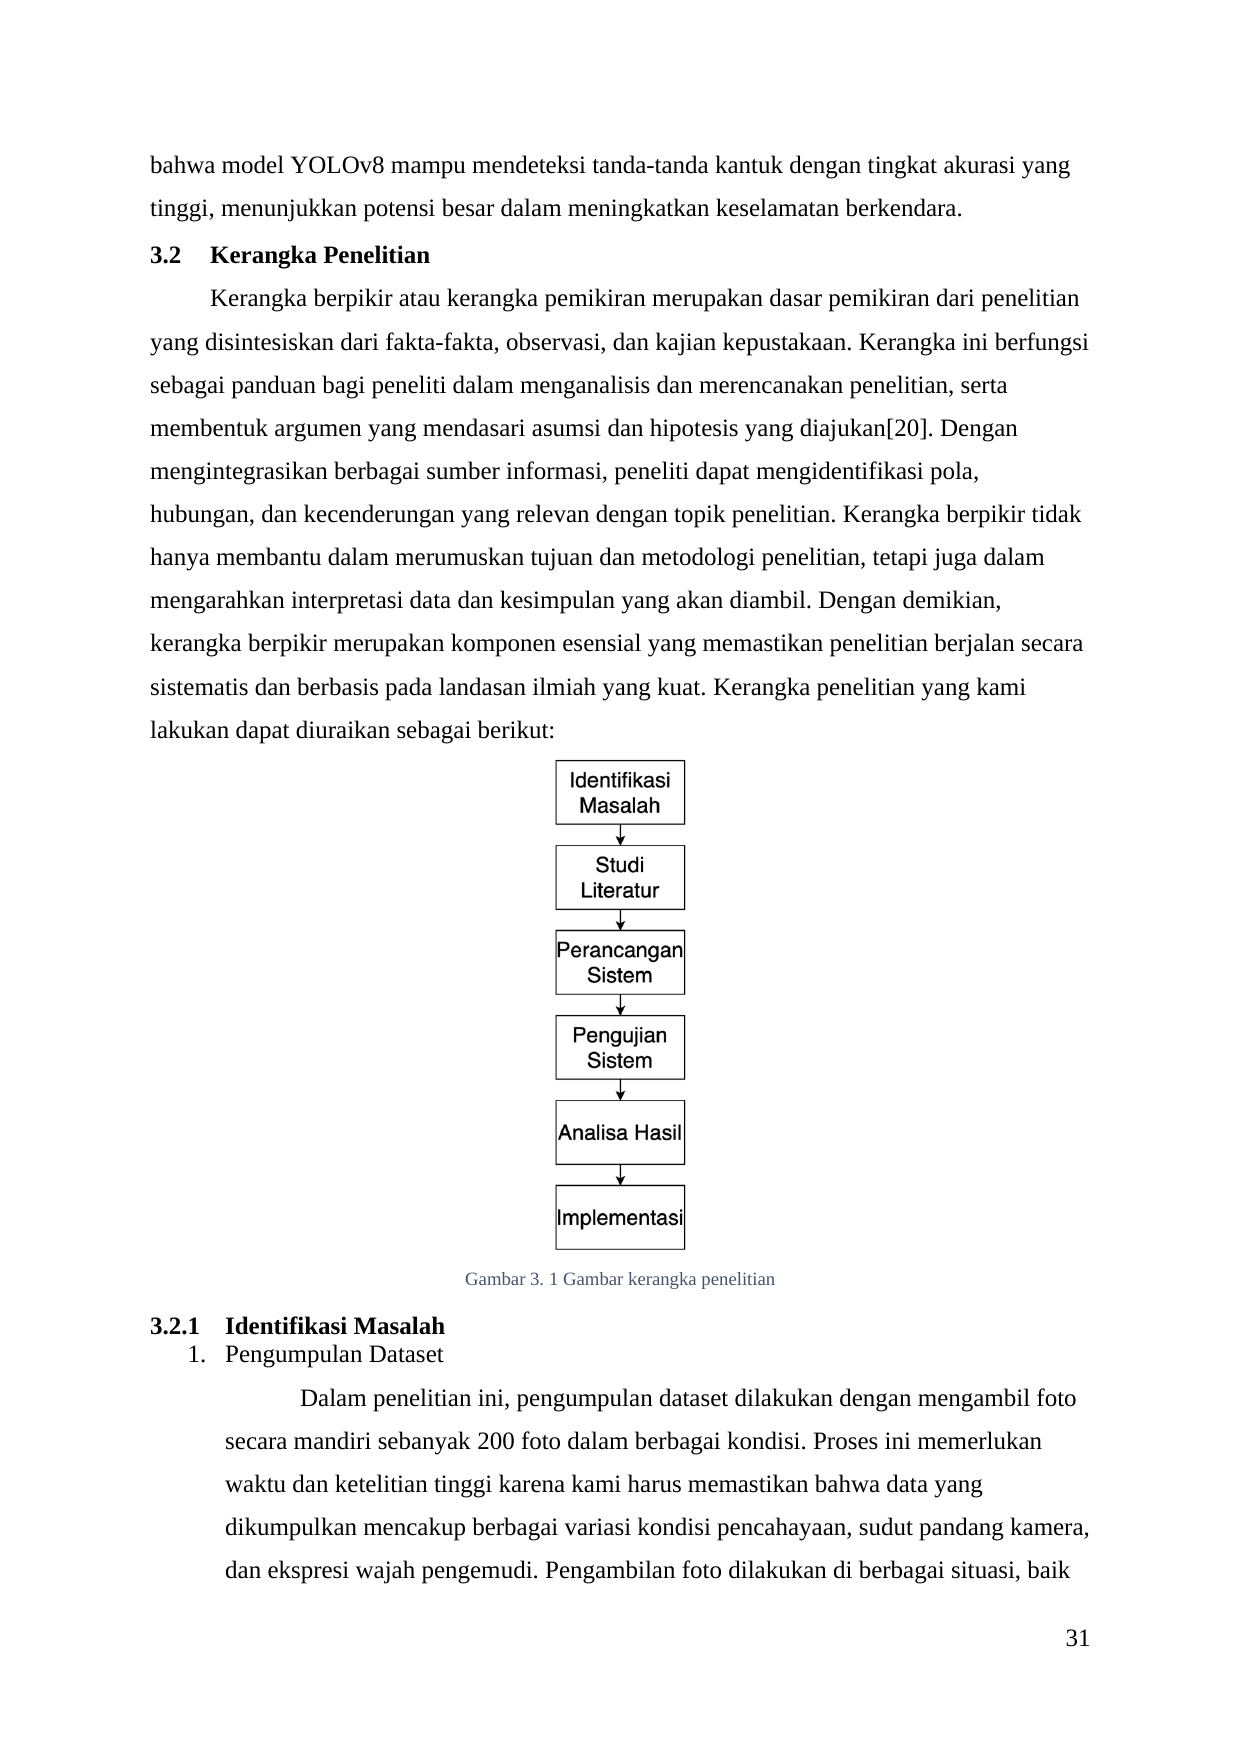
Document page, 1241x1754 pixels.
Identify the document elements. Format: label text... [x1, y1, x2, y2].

subtitle Kerangka Penelitian [150, 240, 1090, 269]
picture [552, 757, 688, 1254]
text Kerangka berpikir atau kerangka pemikiran merupakan dasar pemikiran dari penelitian yang disintesiskan dari fakta-fakta, observasi, dan kajian kepustakaan. Kerangka ini berfungsi sebagai panduan bagi peneliti dalam menganalisis dan merencanakan penelitian, serta membentuk argumen yang mendasari asumsi dan hipotesis yang diajukan. Dengan mengintegrasikan berbagai sumber informasi, peneliti dapat mengidentifikasi pola, hubungan, dan kecenderungan yang relevan dengan topik penelitian. Kerangka berpikir tidak hanya membantu dalam merumuskan tujuan dan metodologi penelitian, tetapi juga dalam mengarahkan interpretasi data dan kesimpulan yang akan diambil. Dengan demikian, kerangka berpikir merupakan komponen esensial yang memastikan penelitian berjalan secara sistematis dan berbasis pada landasan ilmiah yang kuat. Kerangka penelitian yang kami lakukan dapat diuraikan sebagai berikut: [150, 283, 1090, 743]
subtitle Identifikasi Masalah [150, 1311, 1090, 1339]
text Gambar 3. 1 Gambar kerangka penelitian [150, 1268, 1090, 1290]
list Pengumpulan Dataset [187, 1339, 1090, 1368]
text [150, 150, 1090, 222]
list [225, 1383, 1090, 1584]
